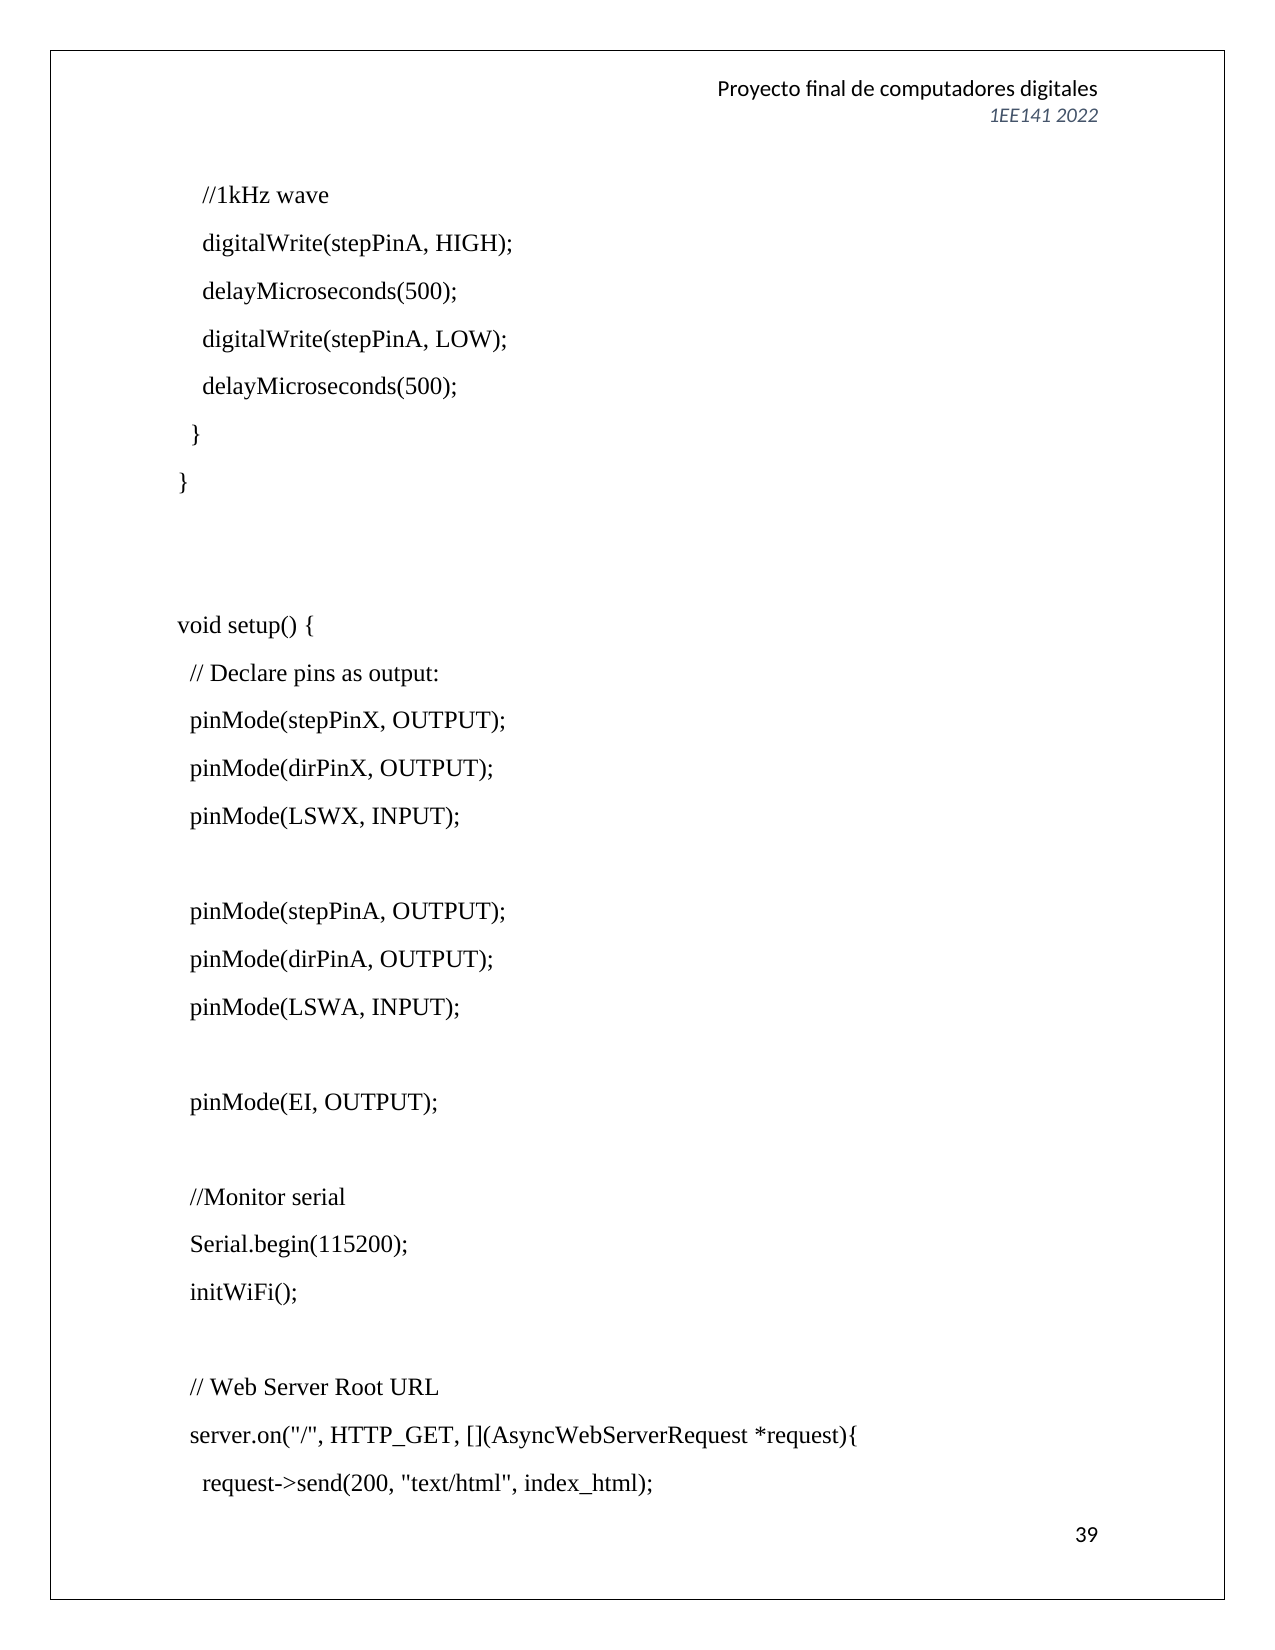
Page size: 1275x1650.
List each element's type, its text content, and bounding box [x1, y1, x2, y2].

text server.on("/", HTTP_GET, [](AsyncWebServerRequest *request){ [177, 1420, 1098, 1449]
text request->send(200, "text/html", index_html); [177, 1468, 1098, 1497]
text pinMode(EI, OUTPUT); [177, 1087, 1098, 1116]
text Serial.begin(115200); [177, 1229, 1098, 1258]
text pinMode(LSWA, INPUT); [177, 992, 1098, 1020]
text delayMicroseconds(500); [177, 371, 1098, 400]
text // Declare pins as output: [177, 658, 1098, 686]
text // Web Server Root URL [177, 1372, 1098, 1401]
text } [177, 419, 1098, 448]
text void setup() { [177, 610, 1098, 639]
text pinMode(LSWX, INPUT); [177, 801, 1098, 829]
text } [177, 467, 1098, 496]
text digitalWrite(stepPinA, LOW); [177, 324, 1098, 352]
text //1kHz wave [177, 181, 1098, 209]
text //Monitor serial [177, 1182, 1098, 1210]
text delayMicroseconds(500); [177, 276, 1098, 305]
text initWiFi(); [177, 1277, 1098, 1306]
text pinMode(dirPinX, OUTPUT); [177, 753, 1098, 782]
text pinMode(stepPinA, OUTPUT); [177, 896, 1098, 925]
text digitalWrite(stepPinA, HIGH); [177, 228, 1098, 257]
text pinMode(dirPinA, OUTPUT); [177, 944, 1098, 973]
text pinMode(stepPinX, OUTPUT); [177, 705, 1098, 734]
